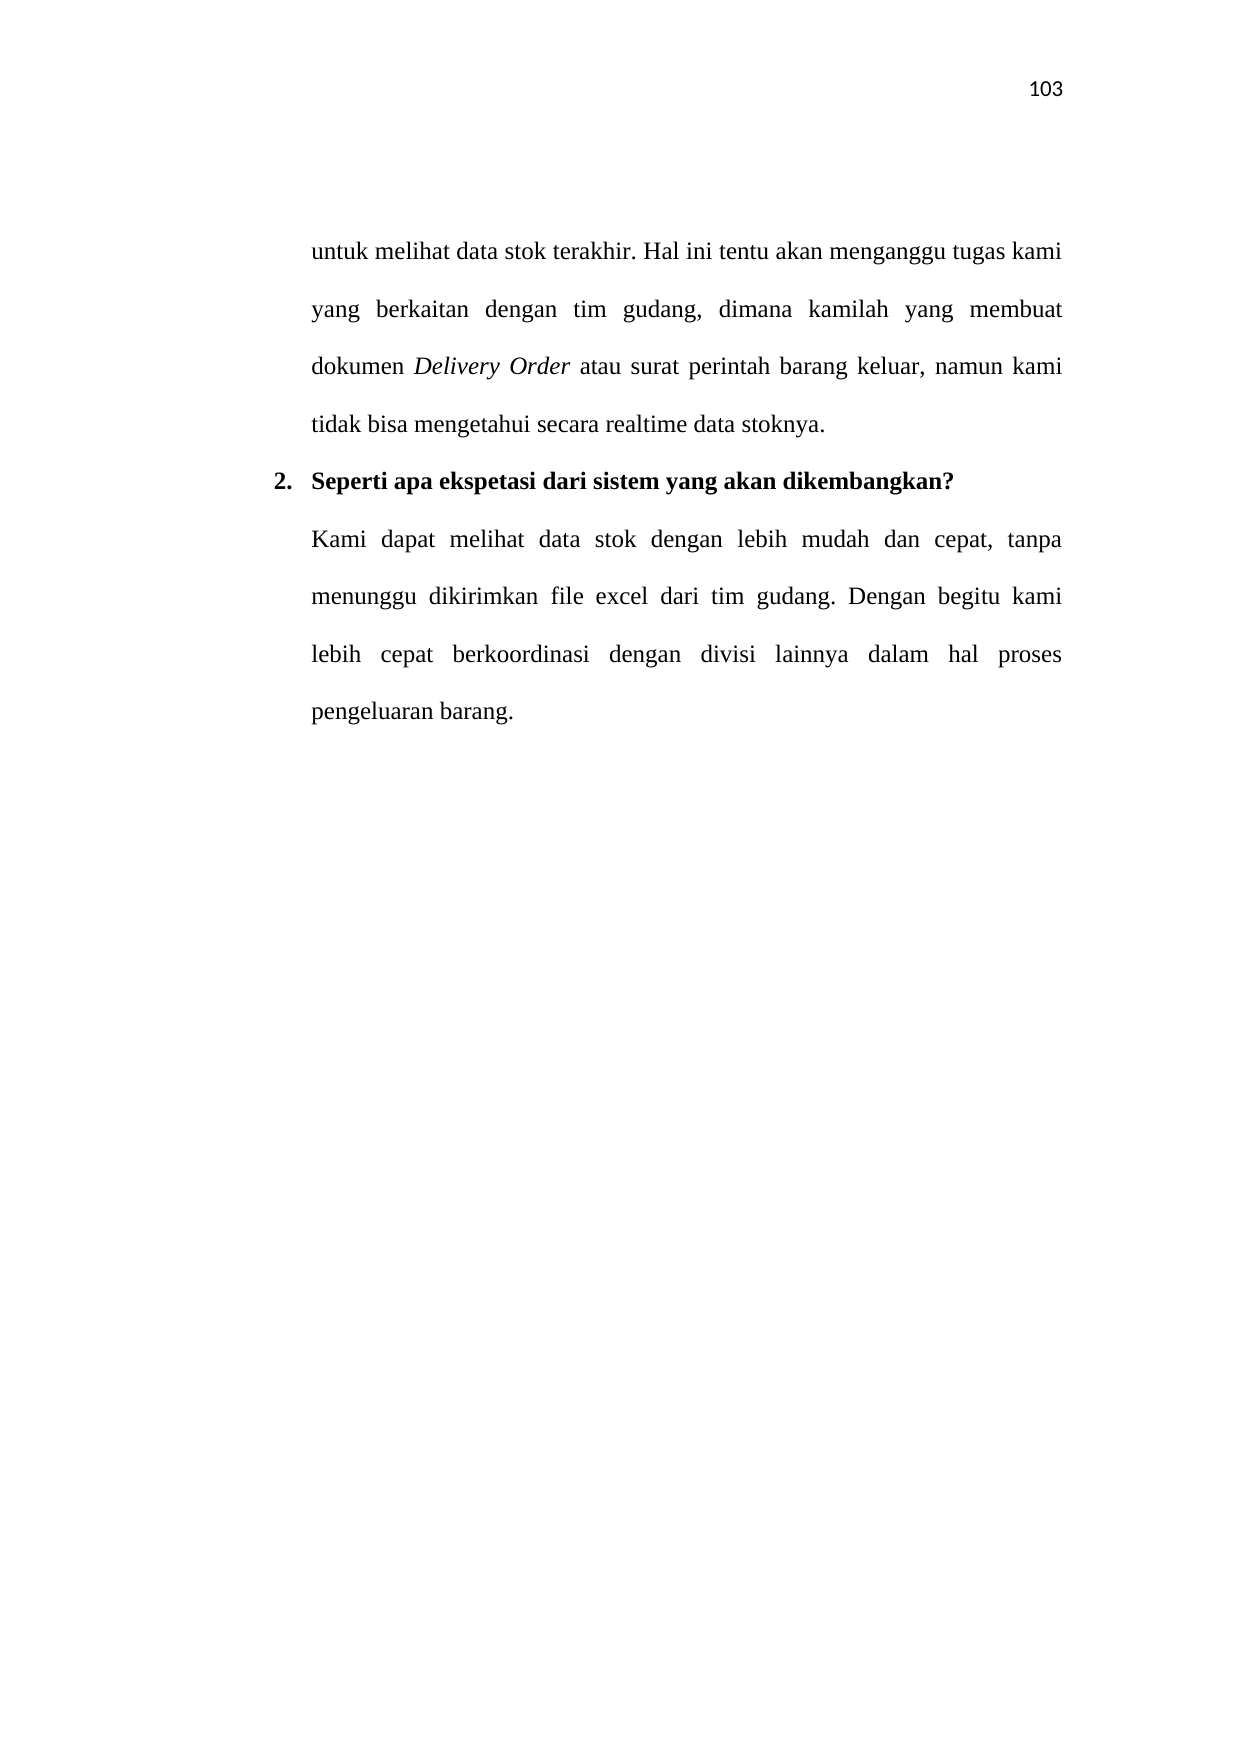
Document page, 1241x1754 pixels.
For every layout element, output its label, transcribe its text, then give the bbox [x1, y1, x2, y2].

list Seperti apa ekspetasi dari sistem yang akan dikembangkan? [274, 466, 1063, 495]
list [311, 236, 1063, 437]
list Kami dapat melihat data stok dengan lebih mudah dan cepat, tanpa menunggu dikirimkan file excel dari tim gudang. Dengan begitu kami lebih cepat berkoordinasi dengan divisi lainnya dalam hal proses pengeluaran barang. [311, 524, 1063, 725]
